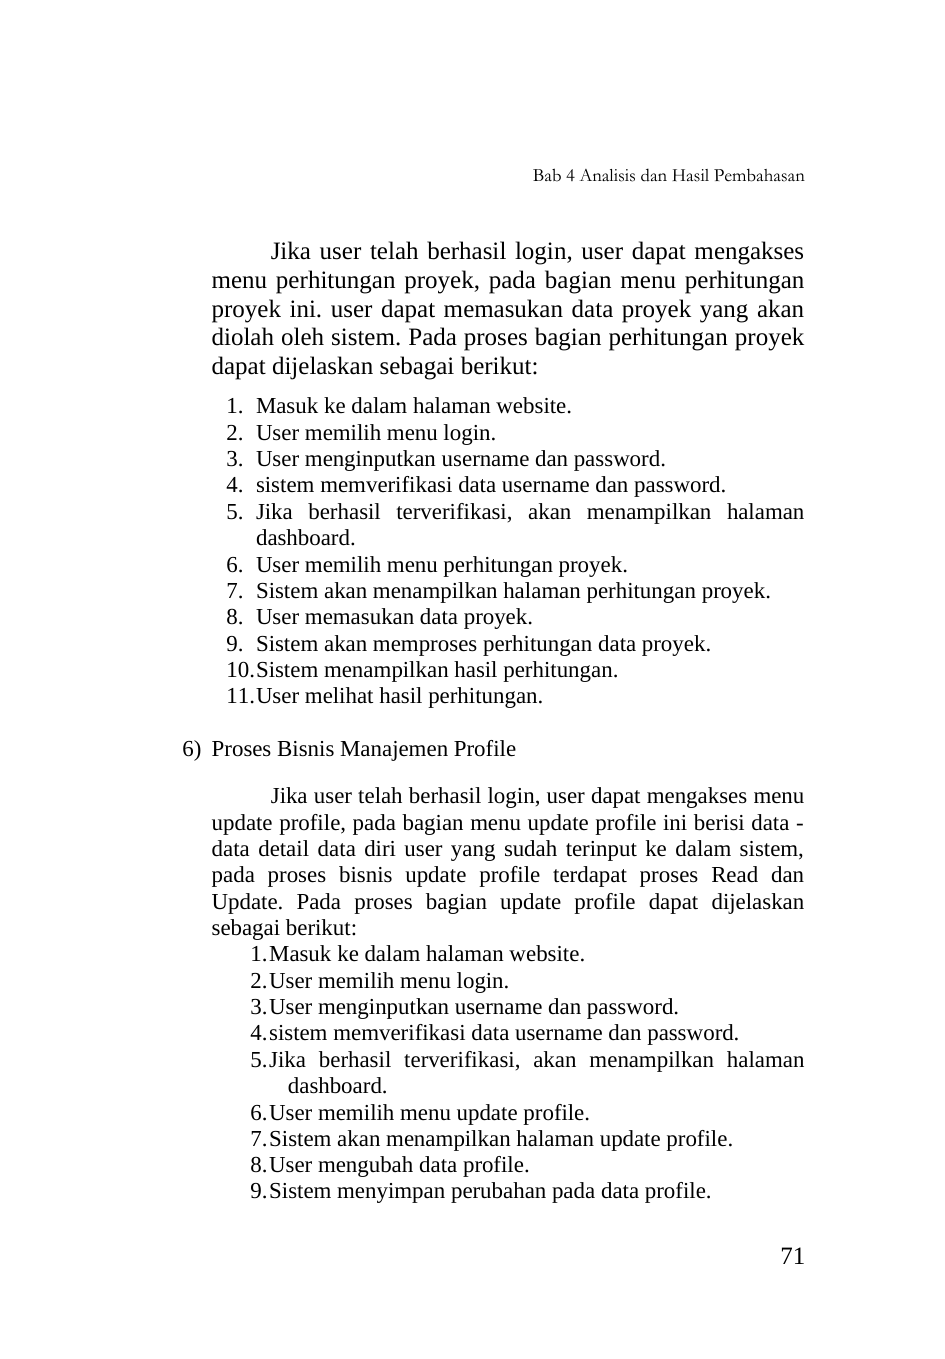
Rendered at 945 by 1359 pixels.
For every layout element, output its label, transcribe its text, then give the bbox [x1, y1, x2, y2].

list User memilih menu login. [250, 967, 805, 993]
list sistem memverifikasi data username dan password. [250, 1019, 805, 1046]
list User mengubah data profile. [250, 1151, 805, 1178]
list Sistem akan memproses perhitungan data proyek. [226, 630, 805, 656]
list Jika berhasil terverifikasi, akan menampilkan halaman dashboard. [250, 1046, 805, 1098]
text Jika user telah berhasil login, user dapat mengakses menu perhitungan proyek, pada bagian menu perhitungan proyek ini. user dapat memasukan data proyek yang akan diolah oleh sistem. Pada proses bagian perhitungan proyek dapat dijelaskan sebagai berikut: [211, 236, 805, 380]
list User memilih menu login. [226, 419, 805, 445]
list User memasukan data proyek. [226, 603, 805, 630]
list Sistem akan menampilkan halaman update profile. [250, 1125, 805, 1151]
list Masuk ke dalam halaman website. [250, 940, 805, 967]
list User menginputkan username dan password. [250, 993, 805, 1019]
list Jika berhasil terverifikasi, akan menampilkan halaman dashboard. [226, 498, 805, 551]
list User memilih menu perhitungan proyek. [226, 551, 805, 577]
list sistem memverifikasi data username dan password. [226, 472, 805, 498]
list Sistem akan menampilkan halaman perhitungan proyek. [226, 577, 805, 603]
list User menginputkan username dan password. [226, 445, 805, 472]
list Proses Bisnis Manajemen Profile [182, 735, 805, 761]
list Sistem menampilkan hasil perhitungan. [226, 656, 805, 682]
list User melihat hasil perhitungan. [226, 682, 805, 709]
text Jika user telah berhasil login, user dapat mengakses menu update profile, pada bagian menu update profile ini berisi data - data detail data diri user yang sudah terinput ke dalam sistem, pada proses bisnis update profile terdapat proses Read dan Update. Pada proses bagian update profile dapat dijelaskan sebagai berikut: [211, 782, 805, 940]
list Masuk ke dalam halaman website. [226, 392, 805, 419]
list Sistem menyimpan perubahan pada data profile. [250, 1178, 805, 1204]
list User memilih menu update profile. [250, 1098, 805, 1125]
